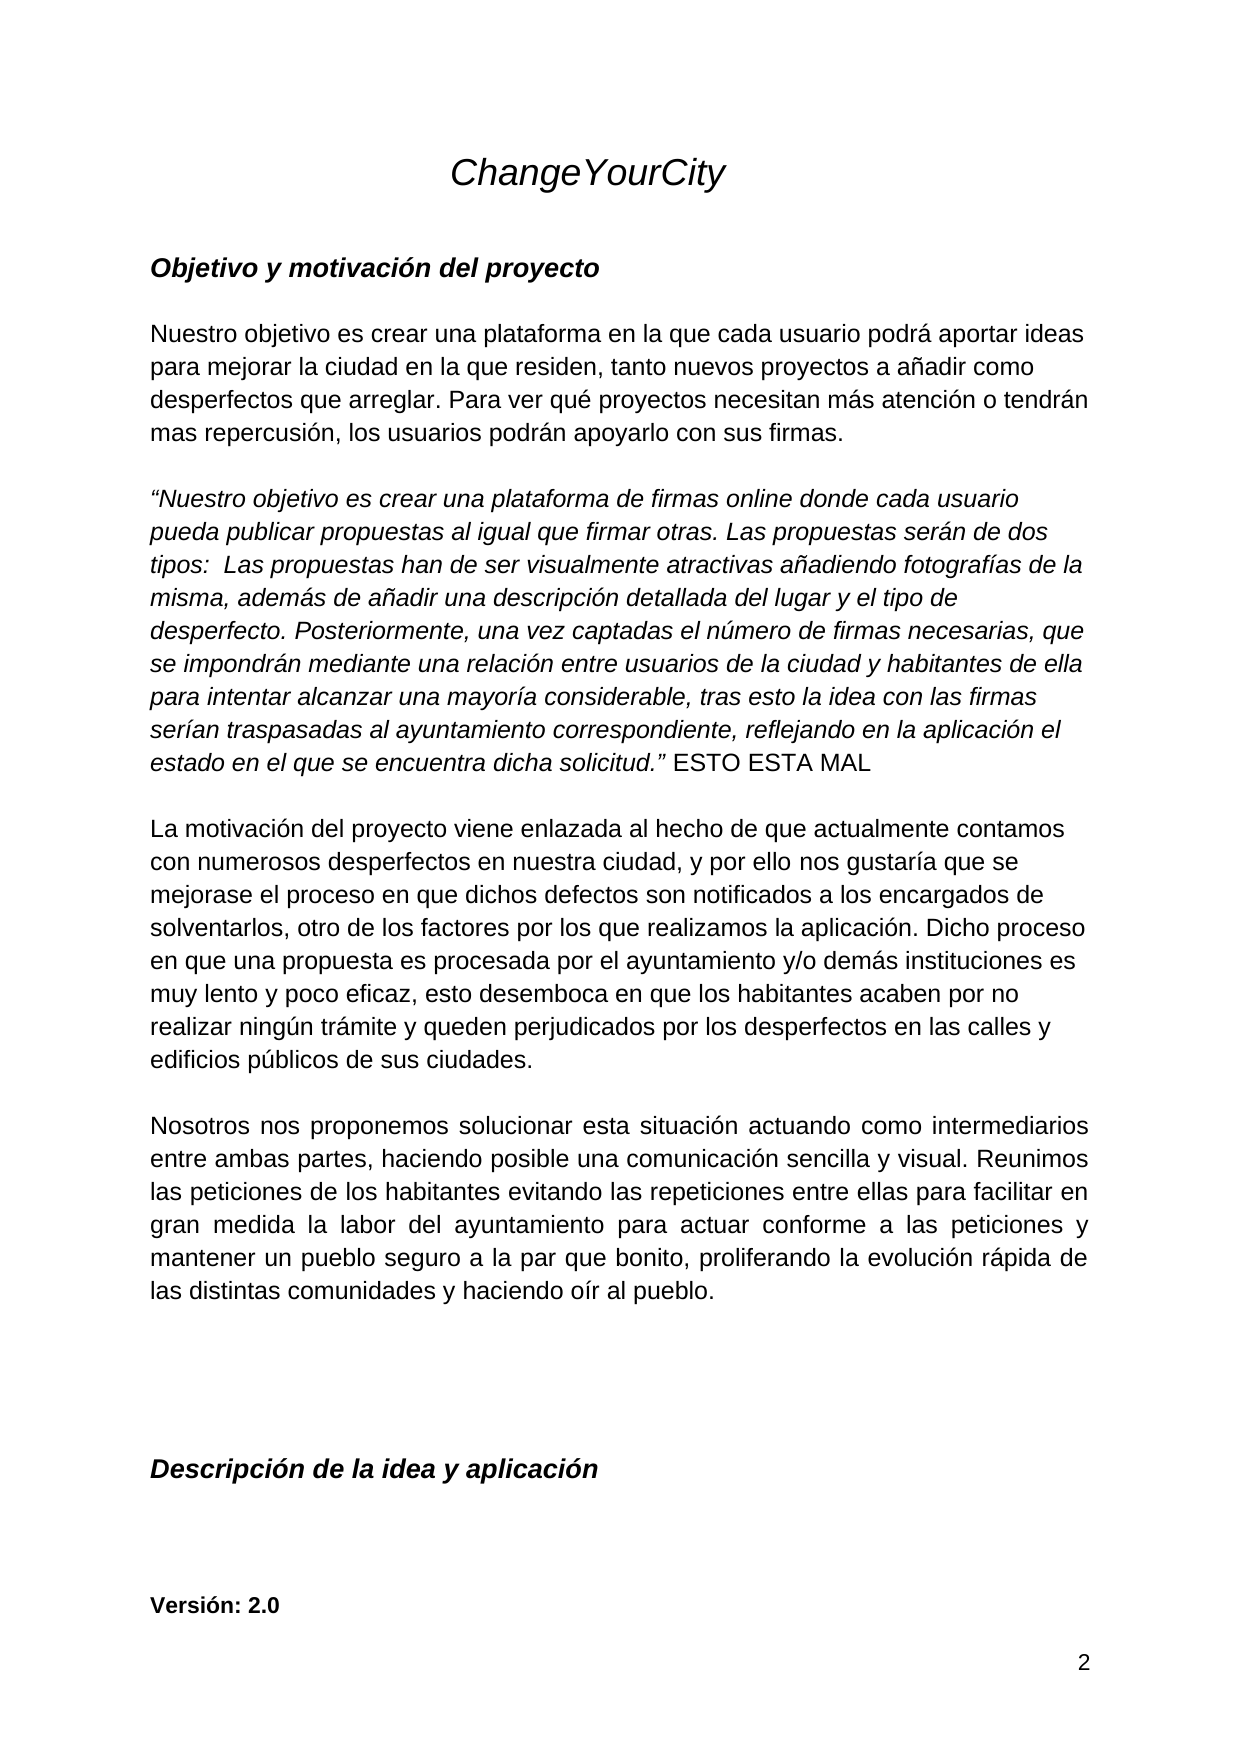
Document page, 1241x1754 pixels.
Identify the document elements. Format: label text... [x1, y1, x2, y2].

text ChangeYourCity [375, 150, 1090, 193]
text “Nuestro objetivo es crear una plataforma de firmas online donde cada usuario pueda publicar propuestas al igual que firmar otras. Las propuestas serán de dos tipos: Las propuestas han de ser visualmente atractivas añadiendo fotografías de la misma, además de añadir una descripción detallada del lugar y el tipo de desperfecto. Posteriormente, una vez captadas el número de firmas necesarias, que se impondrán mediante una relación entre usuarios de la ciudad y habitantes de ella para intentar alcanzar una mayoría considerable, tras esto la idea con las firmas serían traspasadas al ayuntamiento correspondiente, reflejando en la aplicación el estado en el que se encuentra dicha solicitud.” ESTO ESTA MAL [150, 484, 1090, 777]
text Objetivo y motivación del proyecto [150, 252, 1090, 284]
text Descripción de la idea y aplicación [150, 1453, 1090, 1484]
text Nuestro objetivo es crear una plataforma en la que cada usuario podrá aportar ideas para mejorar la ciudad en la que residen, tanto nuevos proyectos a añadir como desperfectos que arreglar. Para ver qué proyectos necesitan más atención o tendrán mas repercusión, los usuarios podrán apoyarlo con sus firmas. [150, 319, 1090, 446]
text Nosotros nos proponemos solucionar esta situación actuando como intermediarios entre ambas partes, haciendo posible una comunicación sencilla y visual. Reunimos las peticiones de los habitantes evitando las repeticiones entre ellas para facilitar en gran medida la labor del ayuntamiento para actuar conforme a las peticiones y mantener un pueblo seguro a la par que bonito, proliferando la evolución rápida de las distintas comunidades y haciendo oír al pueblo. [150, 1111, 1090, 1305]
text La motivación del proyecto viene enlazada al hecho de que actualmente contamos con numerosos desperfectos en nuestra ciudad, y por ello nos gustaría que se mejorase el proceso en que dichos defectos son notificados a los encargados de solventarlos, otro de los factores por los que realizamos la aplicación. Dicho proceso en que una propuesta es procesada por el ayuntamiento y/o demás instituciones es muy lento y poco eficaz, esto desemboca en que los habitantes acaben por no realizar ningún trámite y queden perjudicados por los desperfectos en las calles y edificios públicos de sus ciudades. [150, 814, 1090, 1074]
